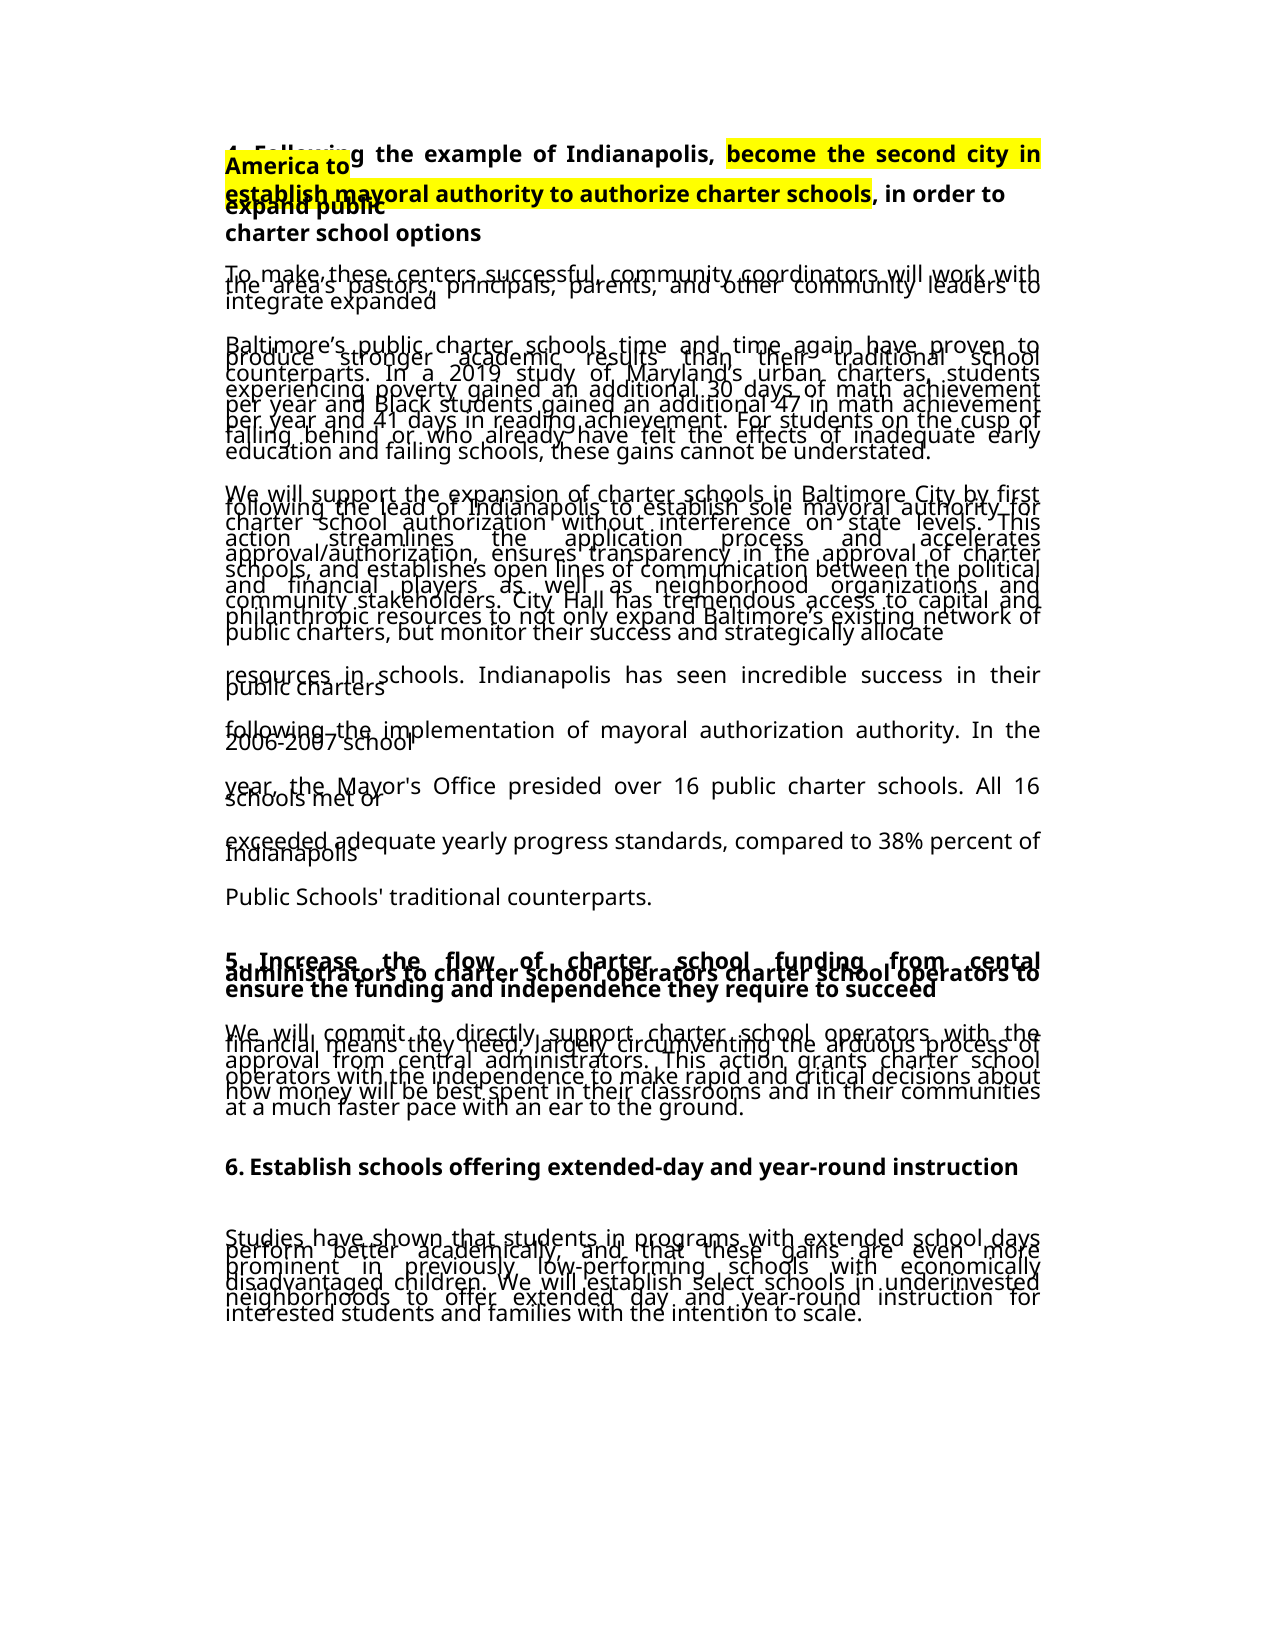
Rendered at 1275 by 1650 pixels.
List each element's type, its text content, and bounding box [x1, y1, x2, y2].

text resources in schools. Indianapolis has seen incredible success in their public charters [225, 671, 1041, 702]
text Public Schools' traditional counterparts. [594, 892, 1041, 908]
text Public Schools' traditional counterparts. [225, 892, 597, 908]
text exceeded adequate yearly progress standards, compared to 38% percent of Indianapolis [225, 837, 1041, 868]
text Studies have shown that students in programs with extended school days perform better academically, and that these gains are even more prominent in previously low-performing schools with economically disadvantaged children. We will establish select schools in underinvested neighborhoods to offer extended day and year-round instruction for interested students and families with the intention to scale. [225, 1234, 1041, 1328]
list Establish schools offering extended-day and year-round instruction [225, 1151, 1275, 1182]
text following the implementation of mayoral authorization authority. In the 2006-2007 school [225, 726, 1041, 757]
text To make these centers successful, community coordinators will work with the area’s pastors, principals, parents, and other community leaders to integrate expanded [225, 269, 1041, 316]
text establish mayoral authority to authorize charter schools, in order to expand public [225, 189, 1041, 221]
text year, the Mayor's Office presided over 16 public charter schools. All 16 schools met or [225, 782, 1041, 813]
list Increase the flow of charter school funding from cental administrators to charter school operators charter school operators to ensure the funding and independence they require to succeed [225, 957, 1041, 1004]
text charter school options [225, 229, 411, 245]
list Following the example of Indianapolis, become the second city in America to [350, 150, 1041, 181]
text We will commit to directly support charter school operators with the financial means they need, largely circumventing the arduous process of approval from central administrators. This action grants charter school operators with the independence to make rapid and critical decisions about how money will be best spent in their classrooms and in their communities at a much faster pace with an ear to the ground. [225, 1028, 1041, 1122]
text charter school options [414, 229, 1041, 245]
text Baltimore’s public charter schools time and time again have proven to produce stronger academic results than their traditional school counterparts. In a 2019 study of Maryland’s urban charters, students experiencing poverty gained an additional 30 days of math achievement per year and Black students gained an additional 47 in math achievement per year and 41 days in reading achievement. For students on the cusp of falling behind or who already have felt the effects of inadequate early education and failing schools, these gains cannot be understated. [225, 341, 1041, 466]
text We will support the expansion of charter schools in Baltimore City by first following the lead of Indianapolis to establish sole mayoral authority for charter school authorization without interference on state levels. This action streamlines the application process and accelerates approval/authorization, ensures transparency in the approval of charter schools, and establishes open lines of communication between the political and financial players as well as neighborhood organizations and community stakeholders. City Hall has tremendous access to capital and philanthropic resources to not only expand Baltimore’s existing network of public charters, but monitor their success and strategically allocate [225, 490, 1041, 647]
